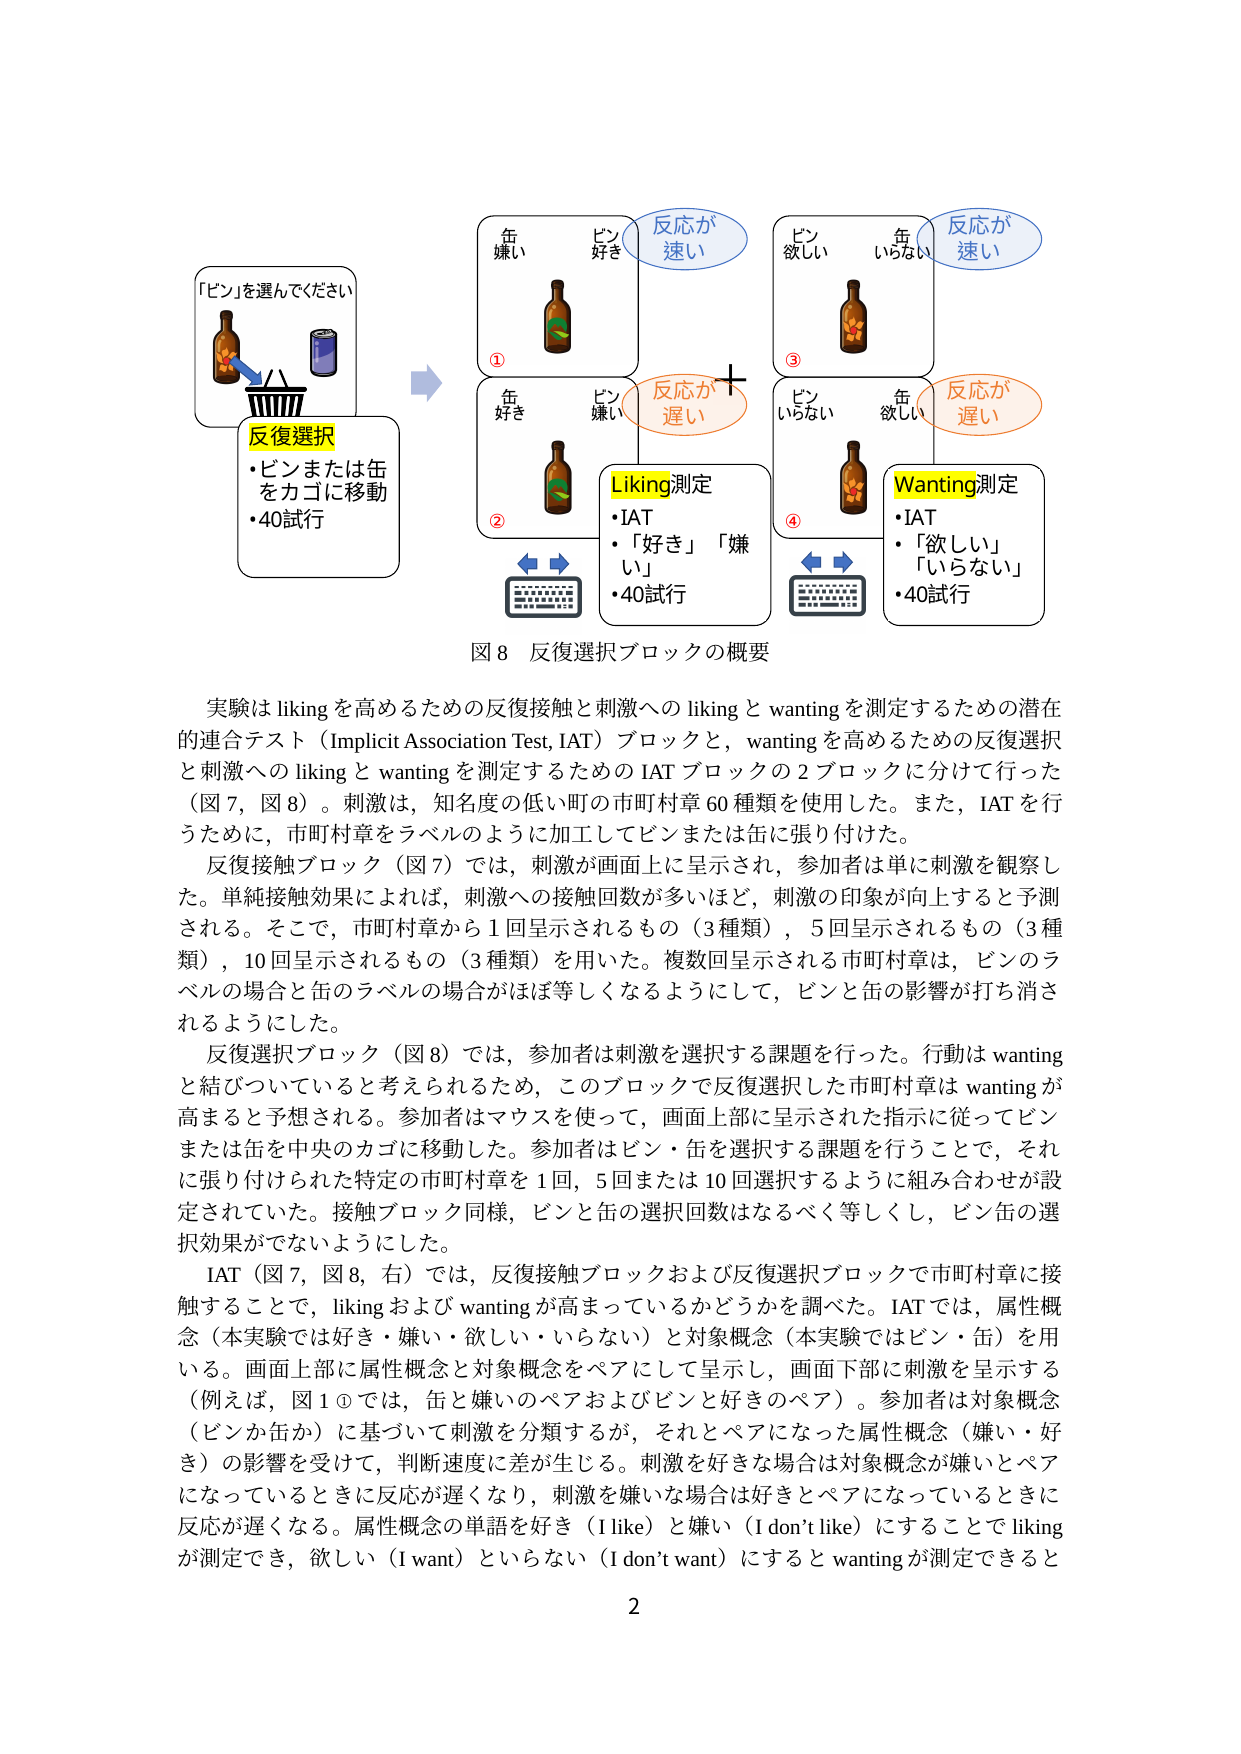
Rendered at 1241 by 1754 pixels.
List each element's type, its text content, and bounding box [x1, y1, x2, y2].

text 反復接触ブロック（図7）では，刺激が画面上に呈示され，参加者は単に刺激を観察した。単純接触効果によれば，刺激への接触回数が多いほど，刺激の印象が向上すると予測される。そこで，市町村章から１回呈示されるもの（3種類），５回呈示されるもの（3種類），10回呈示されるもの（3種類）を用いた。複数回呈示される市町村章は，ビンのラベルの場合と缶のラベルの場合がほぼ等しくなるようにして，ビンと缶の影響が打ち消されるようにした。 [177, 849, 1063, 1037]
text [177, 1258, 1063, 1572]
text 反復選択ブロック（図8）では，参加者は刺激を選択する課題を行った。行動はwantingと結びついていると考えられるため，このブロックで反復選択した市町村章はwantingが高まると予想される。参加者はマウスを使って，画面上部に呈示された指示に従ってビンまたは缶を中央のカゴに移動した。参加者はビン・缶を選択する課題を行うことで，それに張り付けられた特定の市町村章を1回，5回または10回選択するように組み合わせが設定されていた。接触ブロック同様，ビンと缶の選択回数はなるべく等しくし，ビン缶の選択効果がでないようにした。 [177, 1037, 1063, 1258]
text 実験はlikingを高めるための反復接触と刺激へのlikingとwantingを測定するための潜在的連合テスト（Implicit Association Test, IAT）ブロックと，wantingを高めるための反復選択と刺激へのlikingとwantingを測定するためのIATブロックの2ブロックに分けて行った（図7，図8）。刺激は，知名度の低い町の市町村章60種類を使用した。また，IATを行うために，市町村章をラベルのように加工してビンまたは缶に張り付けた。 [177, 691, 1063, 849]
text 図8 反復選択ブロックの概要 [177, 635, 1063, 666]
